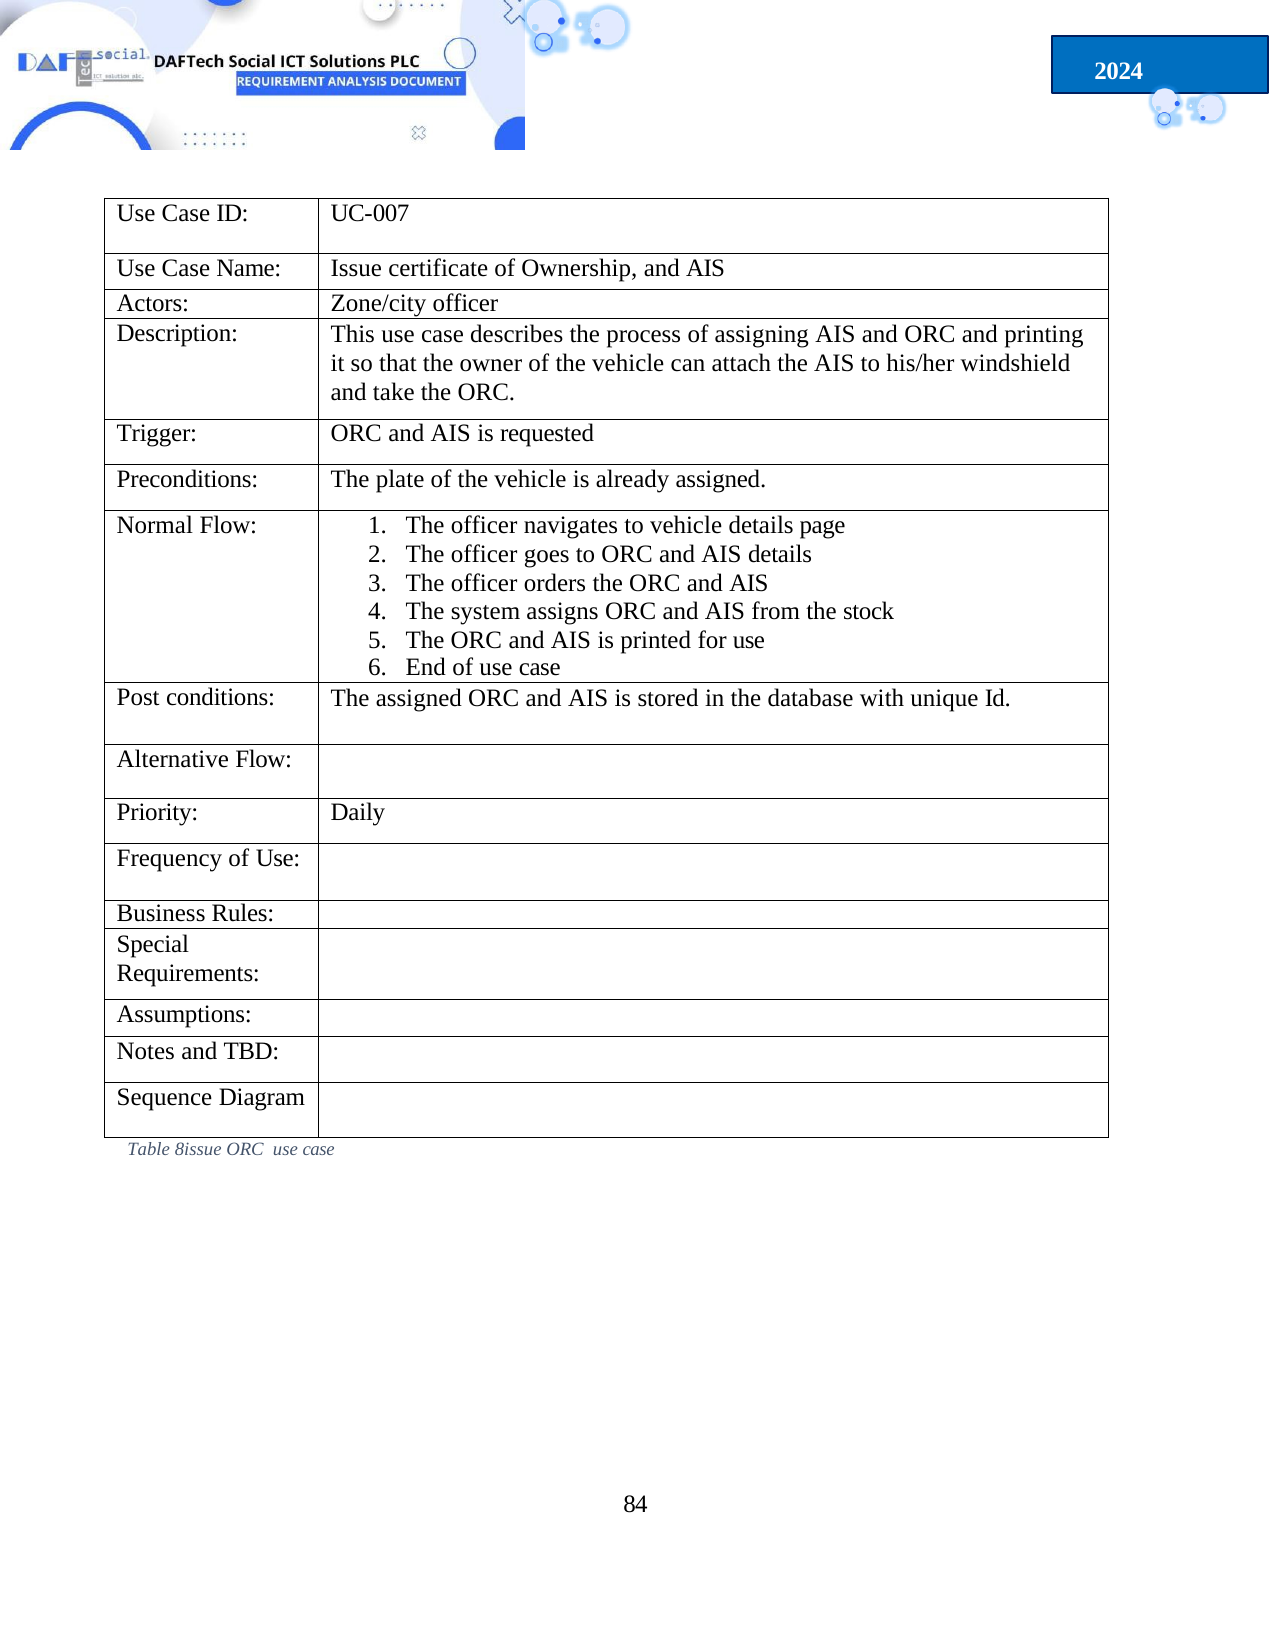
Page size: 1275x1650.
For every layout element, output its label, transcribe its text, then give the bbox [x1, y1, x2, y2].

table_cell The officer navigates to vehicle details page The officer goes to ORC and AIS details The officer orders the ORC and AIS The system assigns ORC and AIS from the stock The ORC and AIS is printed for use End of use case [319, 511, 1108, 682]
table_cell Description: [105, 319, 318, 418]
table_header UC-007 [319, 199, 1108, 253]
picture [0, 0, 634, 150]
table_cell The plate of the vehicle is already assigned. [319, 465, 1108, 510]
picture [1145, 66, 1229, 151]
table_cell [319, 1000, 1108, 1036]
table_cell Notes and TBD: [105, 1037, 318, 1082]
table_cell Trigger: [105, 420, 318, 464]
table_cell The assigned ORC and AIS is stored in the database with unique Id. [319, 683, 1108, 744]
table_cell Use Case Name: [105, 254, 318, 289]
table_cell Issue certificate of Ownership, and AIS [319, 254, 1108, 289]
table_cell [319, 1037, 1108, 1082]
table_cell Business Rules: [105, 901, 318, 928]
table_cell Preconditions: [105, 465, 318, 510]
text Table 8issue ORC use case [127, 1138, 1156, 1159]
table_cell Special Requirements: [105, 929, 318, 999]
table_header Use Case ID: [105, 199, 318, 253]
table_cell Normal Flow: [105, 511, 318, 682]
table_cell Alternative Flow: [105, 745, 318, 798]
table_cell Assumptions: [105, 1000, 318, 1036]
table_cell Frequency of Use: [105, 844, 318, 899]
table_cell Actors: [105, 290, 318, 318]
table_cell ORC and AIS is requested [319, 420, 1108, 464]
table_cell Zone/city officer [319, 290, 1108, 318]
table_cell [319, 745, 1108, 798]
table_cell This use case describes the process of assigning AIS and ORC and printing it so that the owner of the vehicle can attach the AIS to his/her windshield and take the ORC. [319, 319, 1108, 418]
table_cell [319, 1083, 1108, 1137]
table_cell Priority: [105, 799, 318, 843]
table_cell Daily [319, 799, 1108, 843]
table_cell Sequence Diagram [105, 1083, 318, 1137]
table_cell [319, 929, 1108, 999]
table_cell [319, 901, 1108, 928]
table_cell [319, 844, 1108, 899]
table_cell Post conditions: [105, 683, 318, 744]
